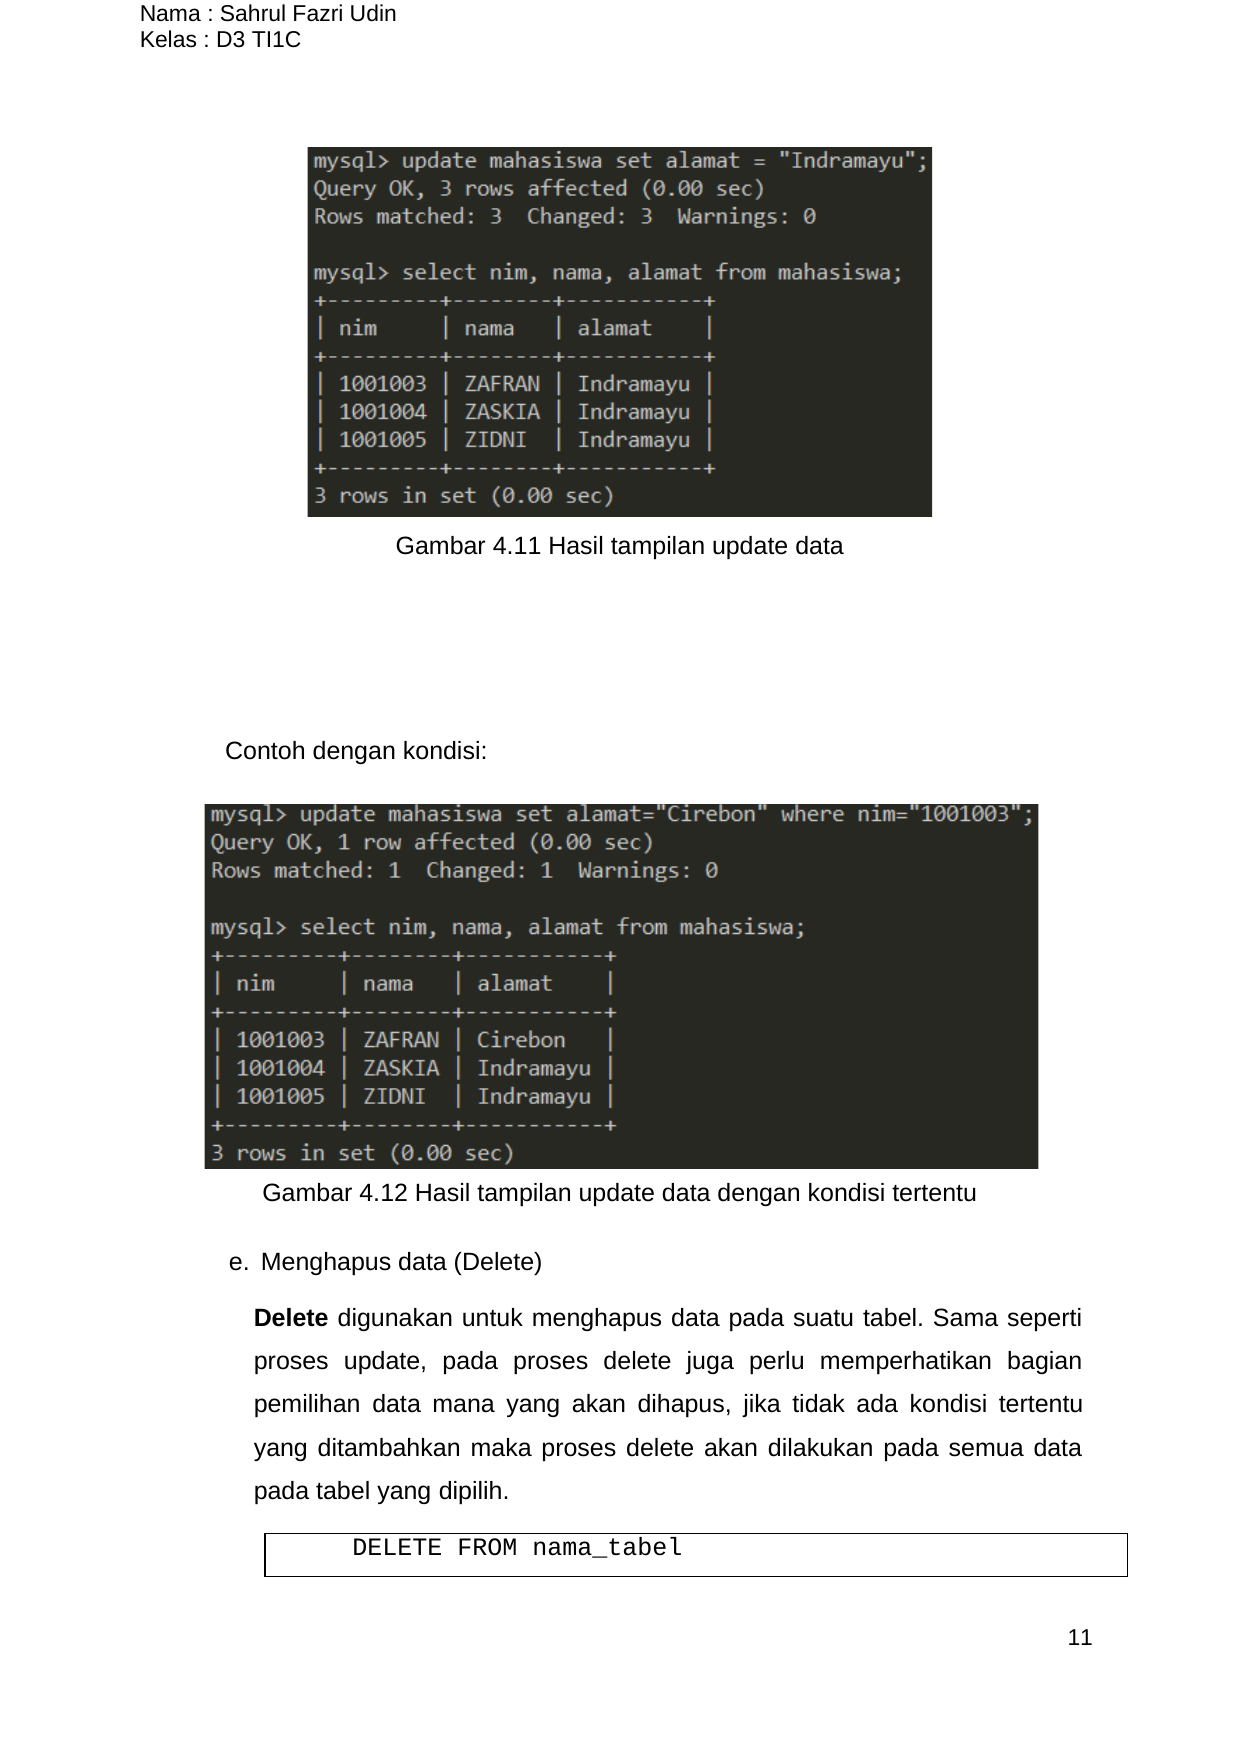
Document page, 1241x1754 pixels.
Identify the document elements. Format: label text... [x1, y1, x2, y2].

picture [307, 147, 933, 517]
text Contoh dengan kondisi: [225, 736, 1163, 765]
picture [204, 804, 1039, 1169]
text Delete digunakan untuk menghapus data pada suatu tabel. Sama seperti proses update, pada proses delete juga perlu memperhatikan bagian pemilihan data mana yang akan dihapus, jika tidak ada kondisi tertentu yang ditambahkan maka proses delete akan dilakukan pada semua data pada tabel yang dipilih. [253, 1303, 1083, 1504]
text Gambar 4.11 Hasil tampilan update data [170, 531, 1069, 560]
list Menghapus data (Delete) [229, 1246, 1163, 1275]
